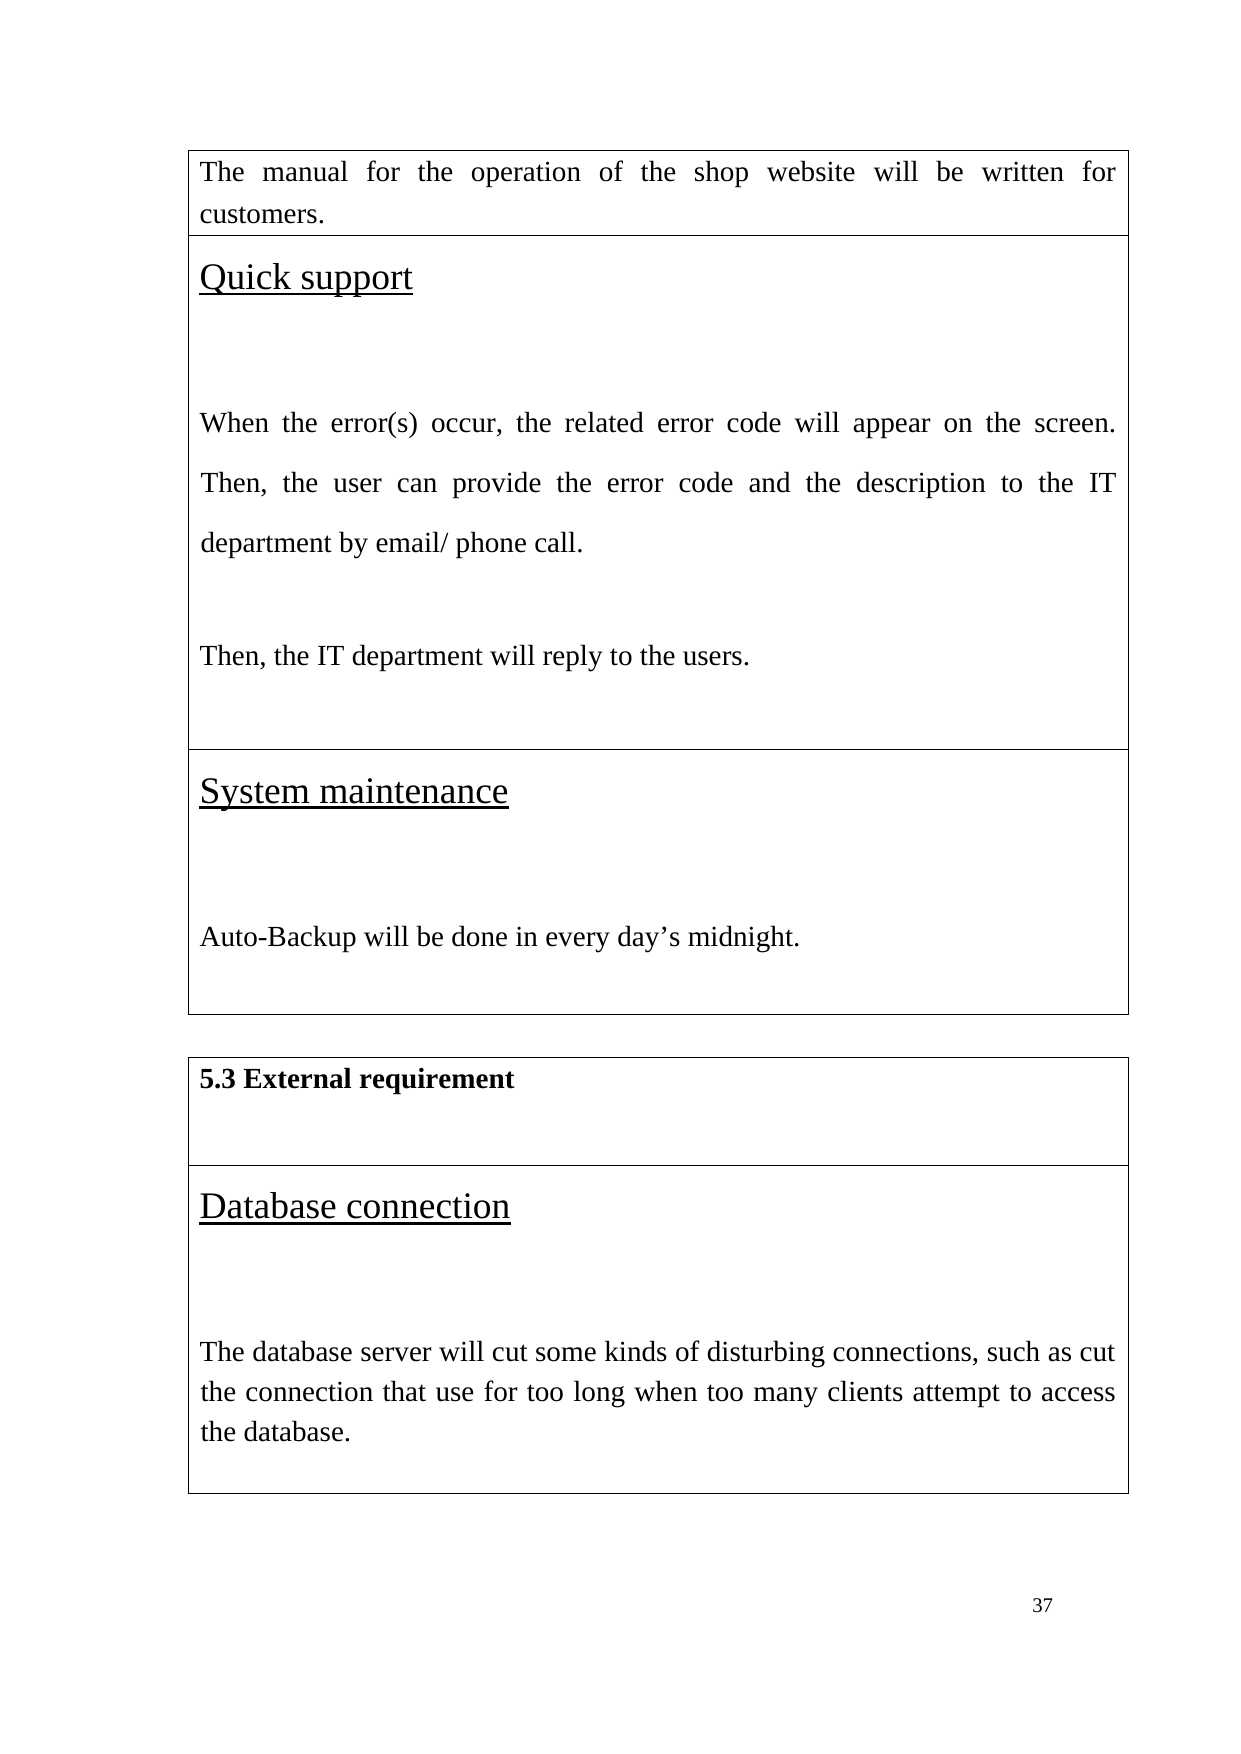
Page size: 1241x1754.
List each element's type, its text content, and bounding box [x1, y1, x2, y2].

table_cell Database connection The database server will cut some kinds of disturbing connections, such as cut the connection that use for too long when too many clients attempt to access the database. [189, 1166, 1128, 1492]
table_header 5.3 External requirement [189, 1058, 1128, 1165]
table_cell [189, 151, 1128, 235]
table_cell System maintenance Auto-Backup will be done in every day’s midnight. [189, 750, 1128, 1014]
table_cell Quick support When the error(s) occur, the related error code will appear on the screen. Then, the user can provide the error code and the description to the IT department by email/ phone call. Then, the IT department will reply to the users. [189, 236, 1128, 749]
